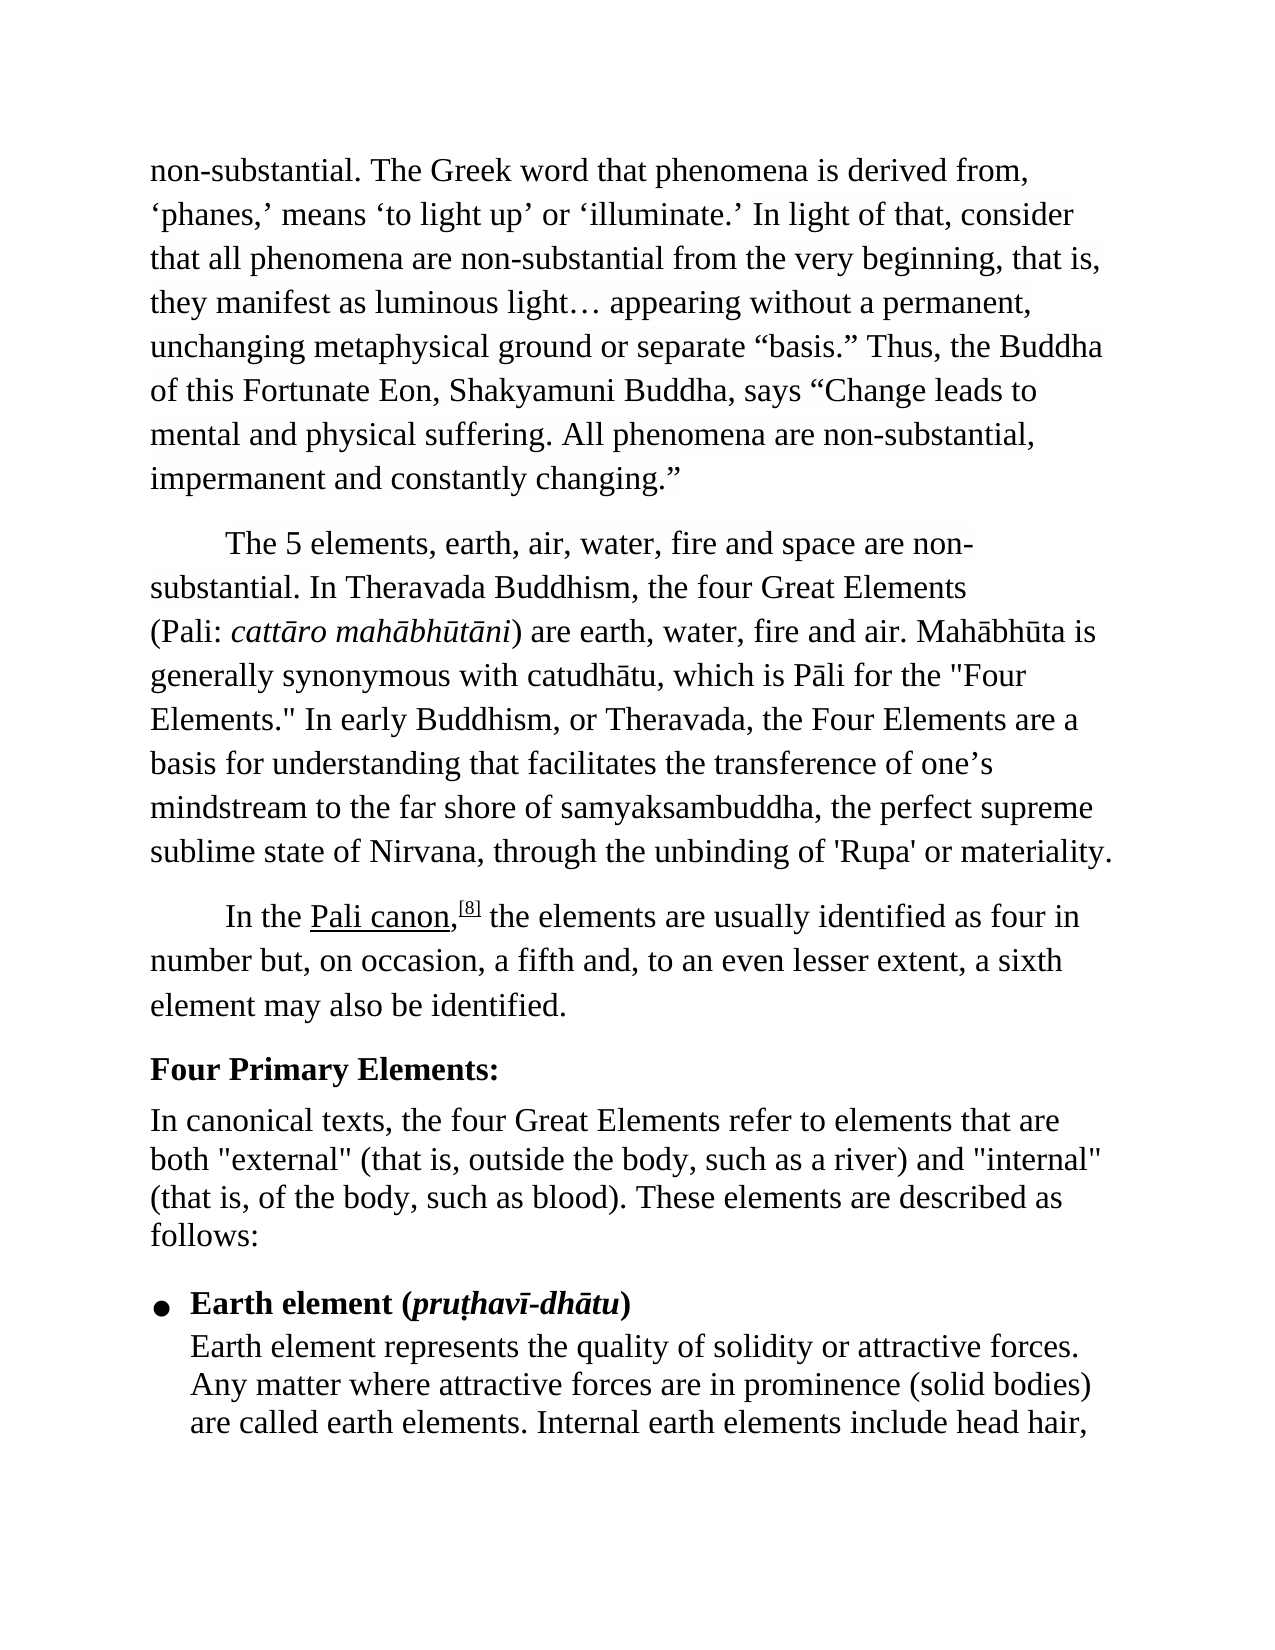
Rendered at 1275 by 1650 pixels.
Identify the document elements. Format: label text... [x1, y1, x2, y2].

text The 5 elements, earth, air, water, fire and space are non-substantial. In Theravada Buddhism, the four Great Elements (Pali: cattāro mahābhūtāni) are earth, water, fire and air. Mahābhūta is generally synonymous with catudhātu, which is Pāli for the "Four Elements." In early Buddhism, or Theravada, the Four Elements are a basis for understanding that facilitates the transference of one’s mindstream to the far shore of samyaksambuddha, the perfect supreme sublime state of Nirvana, through the unbinding of 'Rupa' or materiality. [150, 523, 1125, 870]
text In the Pali canon,[8] the elements are usually identified as four in number but, on occasion, a fifth and, to an even lesser extent, a sixth element may also be identified. [150, 897, 1125, 1023]
text In canonical texts, the four Great Elements refer to elements that are both "external" (that is, outside the body, such as a river) and "internal" (that is, of the body, such as blood). These elements are described as follows: [150, 1101, 1125, 1254]
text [150, 150, 1125, 497]
text Four Primary Elements: [150, 1050, 1125, 1088]
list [152, 1283, 1125, 1441]
